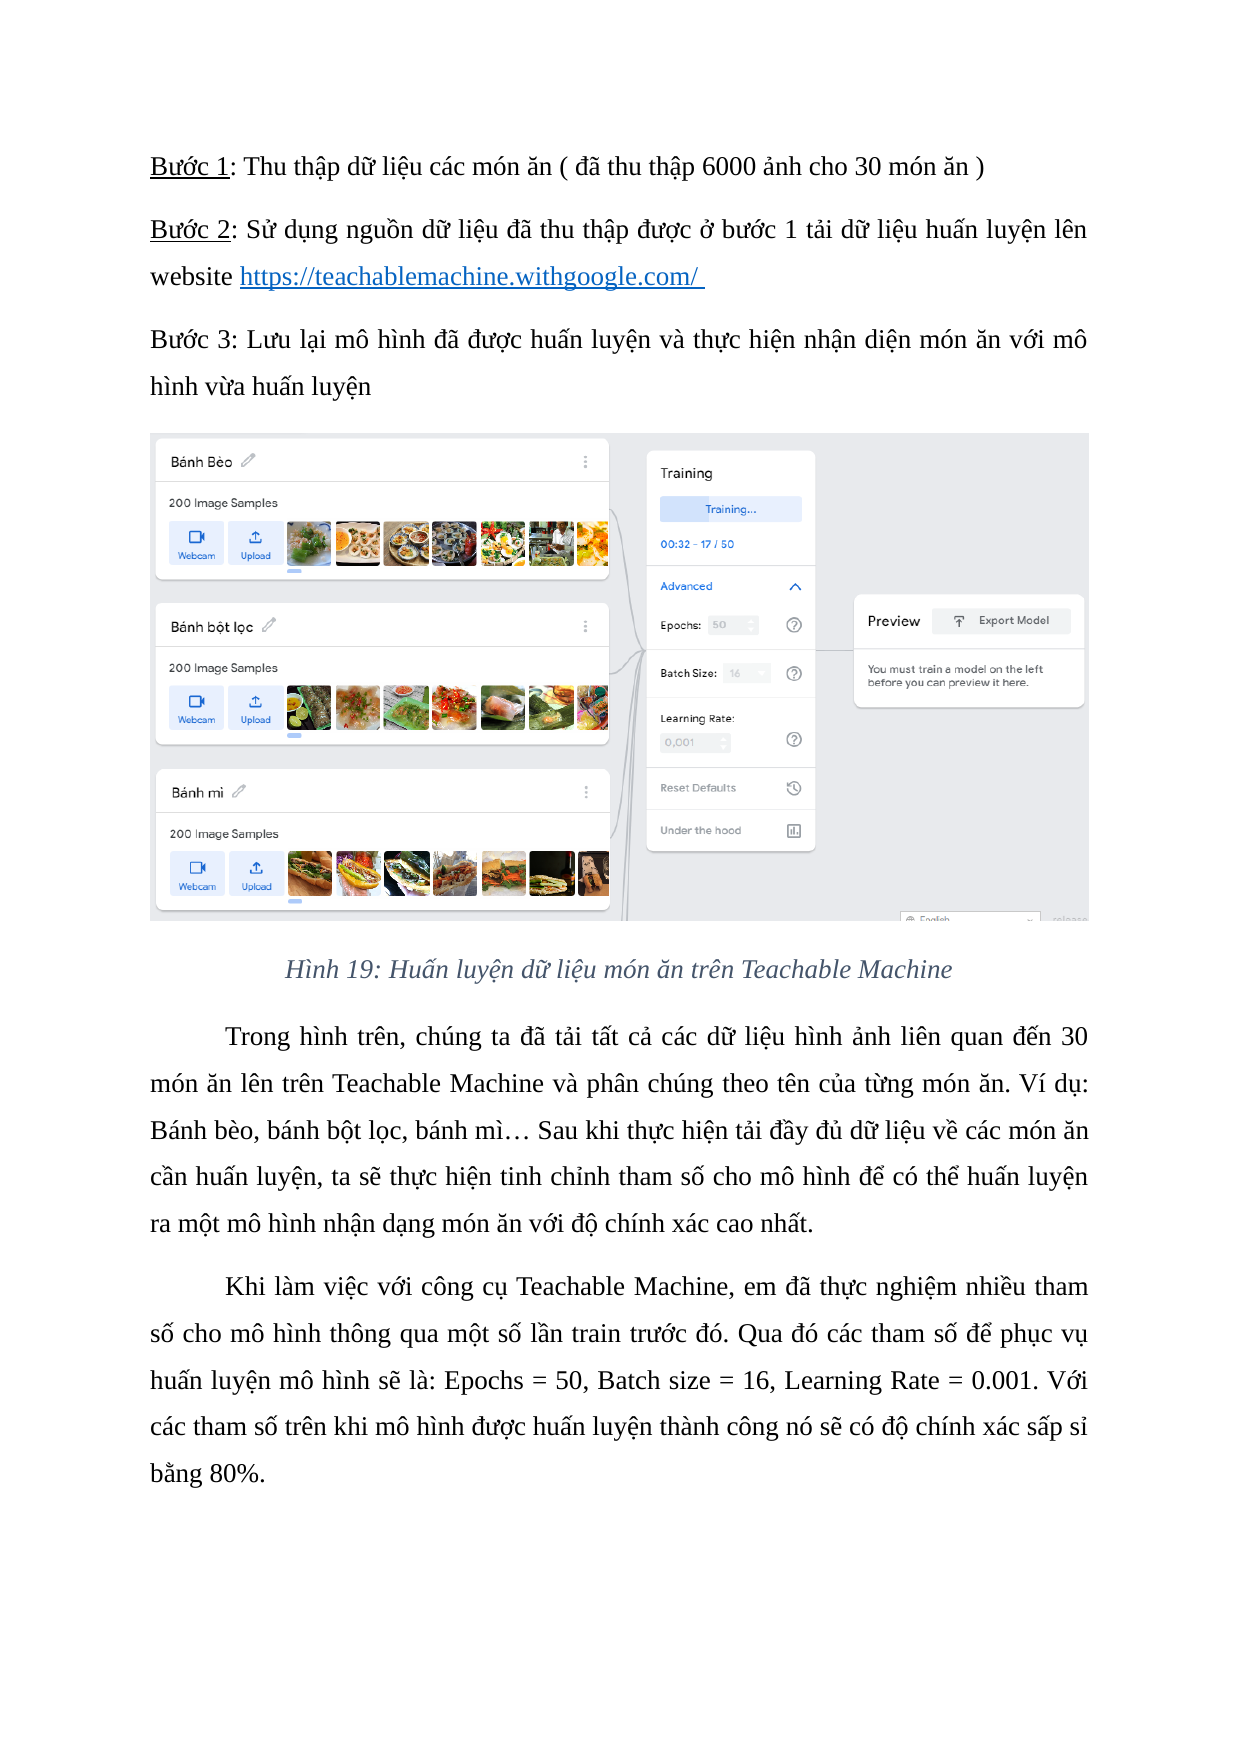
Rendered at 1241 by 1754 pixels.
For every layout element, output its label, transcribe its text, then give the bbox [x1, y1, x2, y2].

picture [150, 433, 1089, 921]
text Trong hình trên, chúng ta đã tải tất cả các dữ liệu hình ảnh liên quan đến 30 món ăn lên trên Teachable Machine và phân chúng theo tên của từng món ăn. Ví dụ: Bánh bèo, bánh bột lọc, bánh mì… Sau khi thực hiện tải đầy đủ dữ liệu về các món ăn cần huấn luyện, ta sẽ thực hiện tinh chỉnh tham số cho mô hình để có thể huấn luyện ra một mô hình nhận dạng món ăn với độ chính xác cao nhất. [150, 1021, 1090, 1238]
text Bước 3: Lưu lại mô hình đã được huấn luyện và thực hiện nhận diện món ăn với mô hình vừa huấn luyện [150, 323, 1090, 401]
text Hình 19: Huấn luyện dữ liệu món ăn trên Teachable Machine [150, 953, 1090, 984]
text Bước 1: Thu thập dữ liệu các món ăn ( đã thu thập 6000 ảnh cho 30 món ăn ) [150, 150, 1090, 181]
text Khi làm việc với công cụ Teachable Machine, em đã thực nghiệm nhiều tham số cho mô hình thông qua một số lần train trước đó. Qua đó các tham số để phục vụ huấn luyện mô hình sẽ là: Epochs = 50, Batch size = 16, Learning Rate = 0.001. Với các tham số trên khi mô hình được huấn luyện thành công nó sẽ có độ chính xác sấp sỉ bằng 80%. [150, 1271, 1090, 1488]
text Bước 2: Sử dụng nguồn dữ liệu đã thu thập được ở bước 1 tải dữ liệu huấn luyện lên website https://teachablemachine.withgoogle.com/ [150, 213, 1090, 291]
